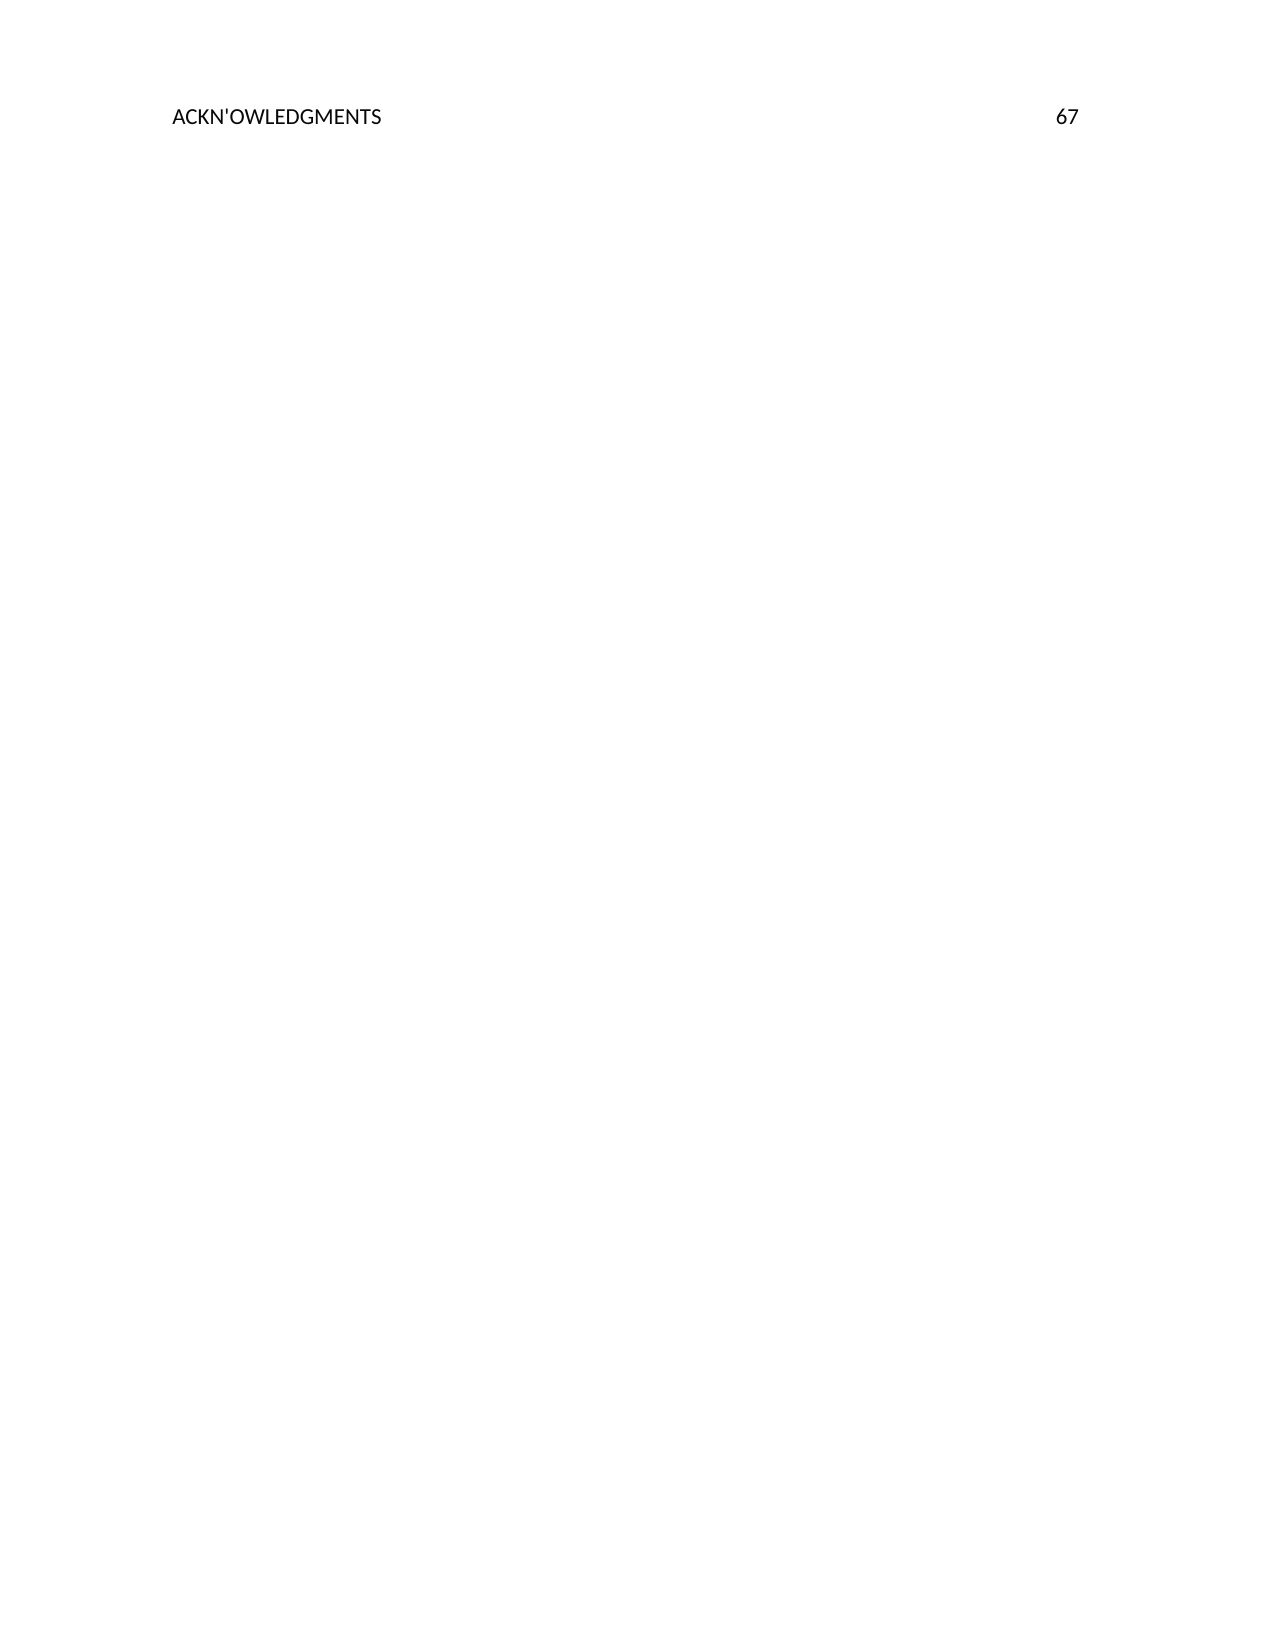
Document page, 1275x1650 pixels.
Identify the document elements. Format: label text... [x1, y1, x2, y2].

text ACKN'OWLEDGMENTS 67 [172, 102, 1254, 130]
